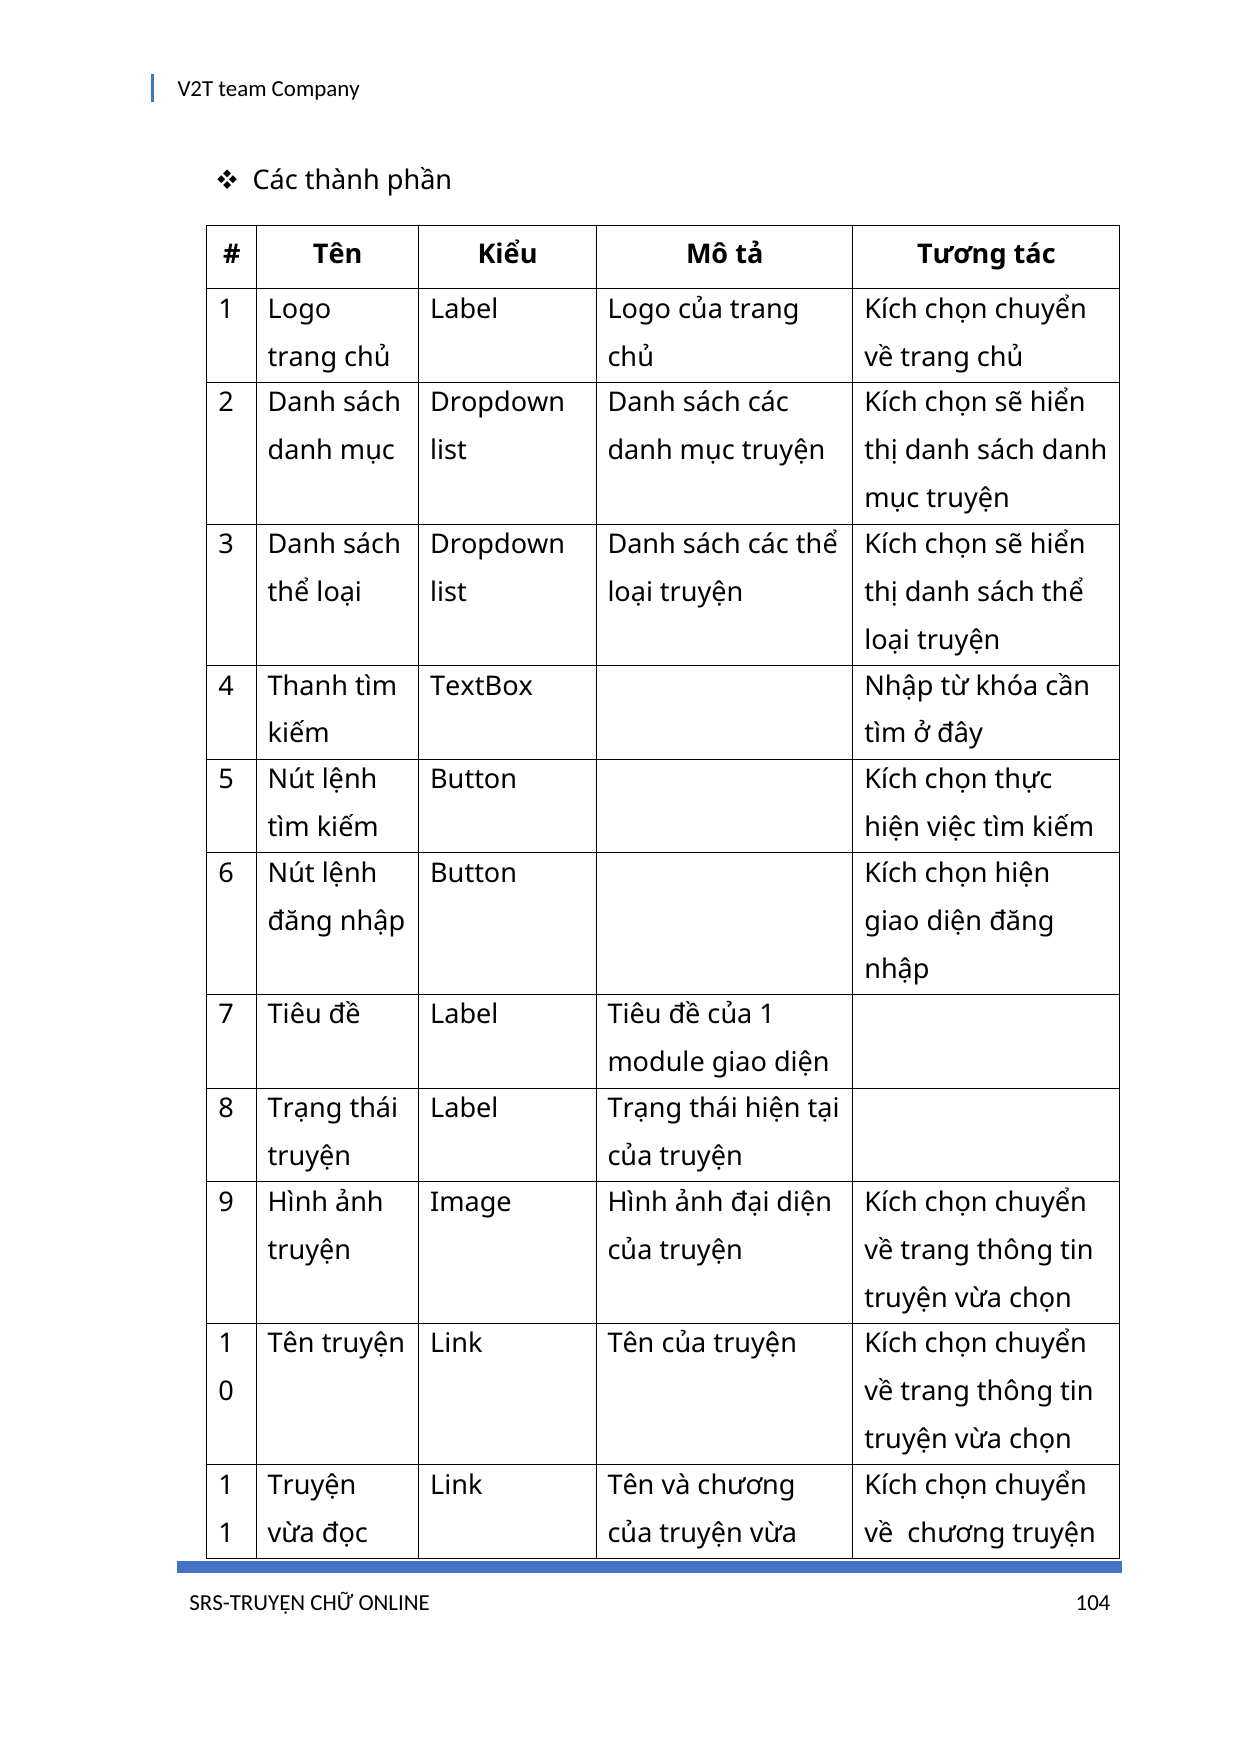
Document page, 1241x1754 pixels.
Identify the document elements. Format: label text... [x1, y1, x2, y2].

table_cell Tiêu đề [257, 995, 418, 1087]
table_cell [853, 1324, 1119, 1464]
table_cell Button [419, 853, 596, 994]
table_cell Nút lệnh đăng nhập [257, 853, 418, 994]
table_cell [597, 1465, 852, 1558]
table_cell Tên của truyện [597, 1324, 852, 1464]
table_cell Label [419, 1089, 596, 1181]
table_cell Danh sách thể loại [257, 525, 418, 665]
table_cell Danh sách danh mục [257, 383, 418, 523]
table_cell Logo của trang chủ [597, 289, 852, 382]
table_cell 5 [207, 760, 256, 852]
table_header Kiểu [419, 226, 596, 288]
table_cell 8 [207, 1089, 256, 1181]
table_cell Kích chọn thực hiện việc tìm kiếm [853, 760, 1119, 852]
table_cell Thanh tìm kiếm [257, 666, 418, 759]
table_cell Trạng thái hiện tại của truyện [597, 1089, 852, 1181]
list Các thành phần [215, 160, 1122, 197]
table_cell Dropdown list [419, 383, 596, 523]
table_cell Nút lệnh tìm kiếm [257, 760, 418, 852]
table_cell Logo trang chủ [257, 289, 418, 382]
table_cell Link [419, 1465, 596, 1558]
table_cell [853, 995, 1119, 1087]
table_cell 6 [207, 853, 256, 994]
table_cell Nhập từ khóa cần tìm ở đây [853, 666, 1119, 759]
table_cell [597, 760, 852, 852]
table_cell Kích chọn sẽ hiển thị danh sách thể loại truyện [853, 525, 1119, 665]
table_cell [597, 666, 852, 759]
table_cell 4 [207, 666, 256, 759]
table_cell Hình ảnh đại diện của truyện [597, 1182, 852, 1323]
table_header Tương tác [853, 226, 1119, 288]
table_cell Dropdown list [419, 525, 596, 665]
table_cell Label [419, 289, 596, 382]
table_cell Kích chọn hiện giao diện đăng nhập [853, 853, 1119, 994]
table_cell Trạng thái truyện [257, 1089, 418, 1181]
table_cell Label [419, 995, 596, 1087]
table_cell Link [419, 1324, 596, 1464]
table_cell [597, 853, 852, 994]
table_cell 1 [207, 289, 256, 382]
table_cell TextBox [419, 666, 596, 759]
table_cell Button [419, 760, 596, 852]
table_cell 3 [207, 525, 256, 665]
table_cell 9 [207, 1182, 256, 1323]
table_cell Kích chọn sẽ hiển thị danh sách danh mục truyện [853, 383, 1119, 523]
table_cell Kích chọn chuyển về trang chủ [853, 289, 1119, 382]
table_cell Danh sách các thể loại truyện [597, 525, 852, 665]
table_cell 7 [207, 995, 256, 1087]
table_cell Truyện vừa đọc [257, 1465, 418, 1558]
table_cell 10 [207, 1324, 256, 1464]
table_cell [853, 1465, 1119, 1558]
table_cell [853, 1089, 1119, 1181]
table_cell Kích chọn chuyển về trang thông tin truyện vừa chọn [853, 1182, 1119, 1323]
table_cell Danh sách các danh mục truyện [597, 383, 852, 523]
table_cell 11 [207, 1465, 256, 1558]
table_cell Image [419, 1182, 596, 1323]
table_header Tên [257, 226, 418, 288]
table_cell Tiêu đề của 1 module giao diện [597, 995, 852, 1087]
table_cell 2 [207, 383, 256, 523]
table_cell Tên truyện [257, 1324, 418, 1464]
table_header Mô tả [597, 226, 852, 288]
table_header # [207, 226, 256, 288]
table_cell Hình ảnh truyện [257, 1182, 418, 1323]
